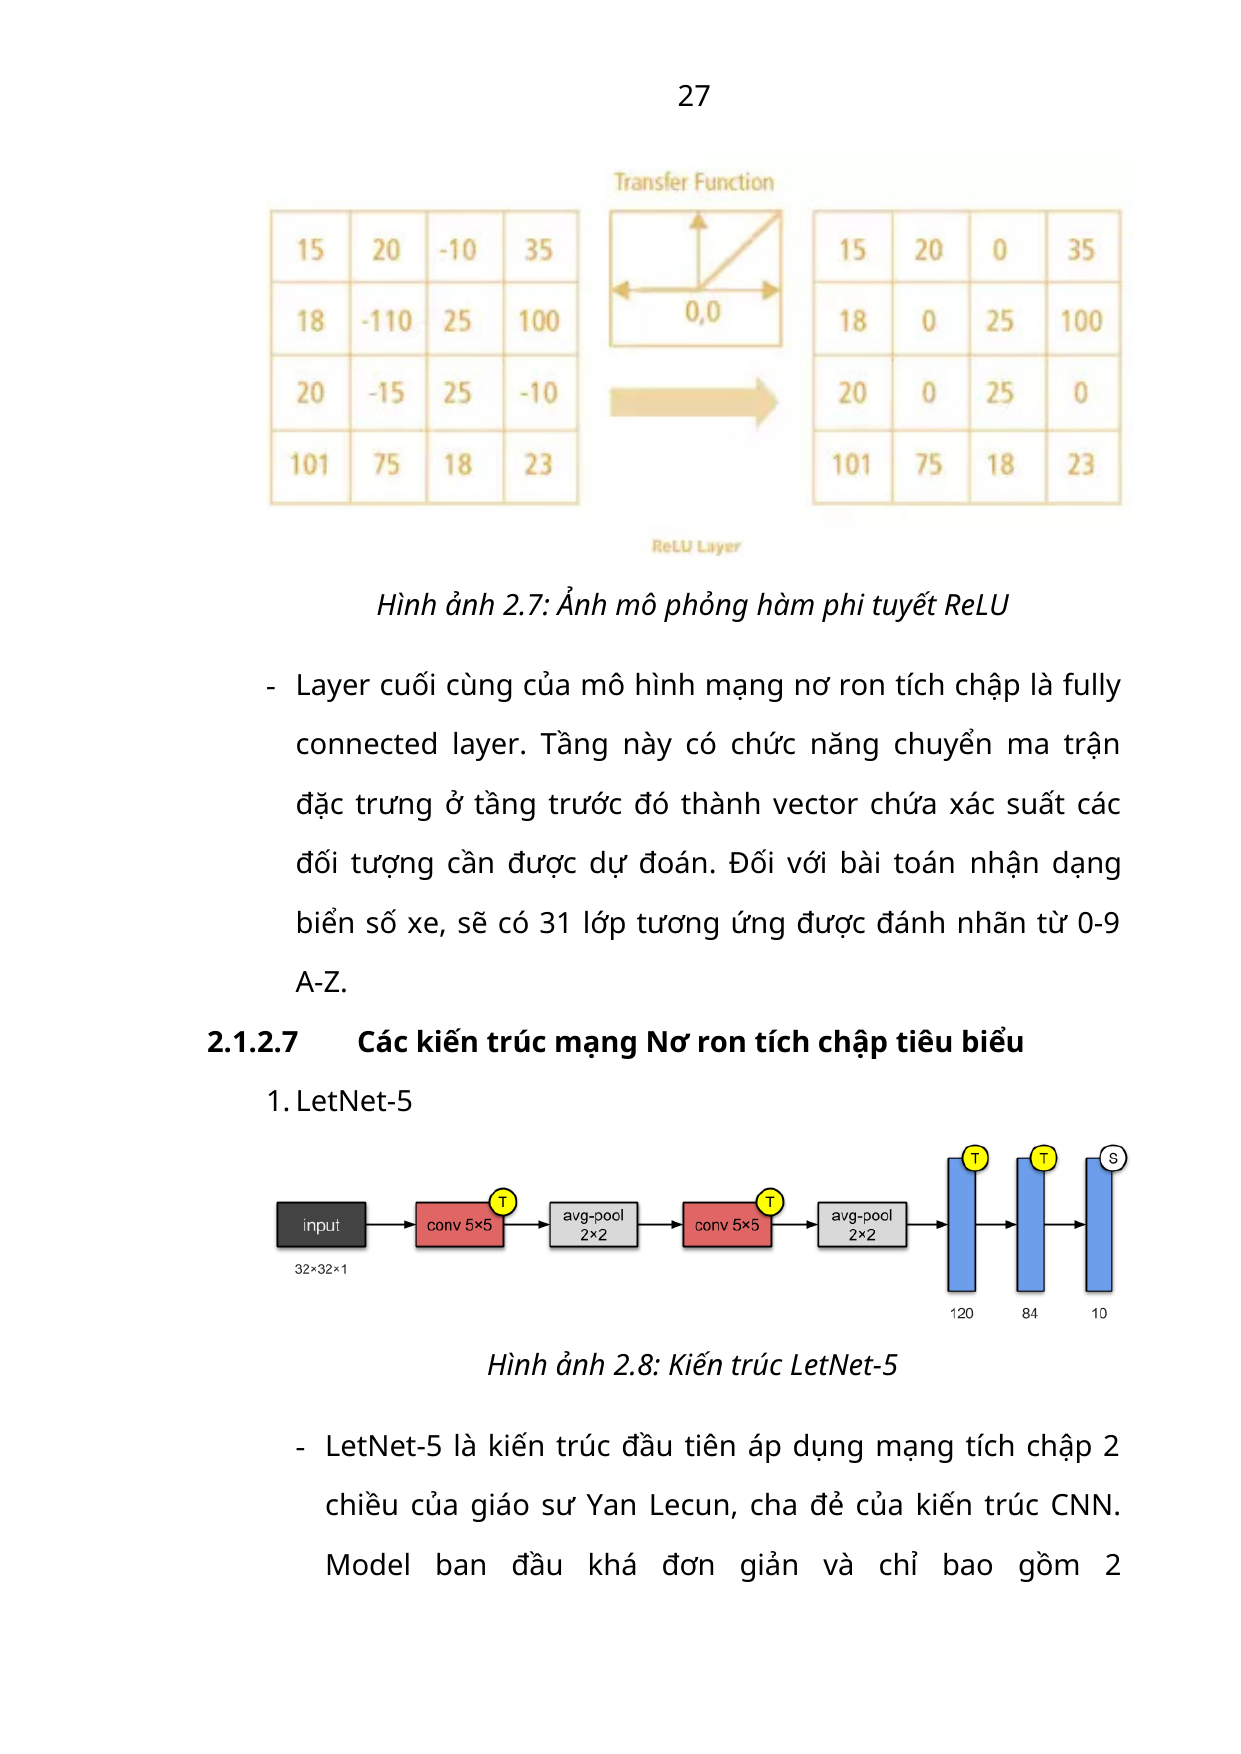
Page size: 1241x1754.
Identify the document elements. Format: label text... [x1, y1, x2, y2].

picture [266, 1140, 1134, 1325]
picture [266, 154, 1134, 564]
list Layer cuối cùng của mô hình mạng nơ ron tích chập là fully connected layer. Tầng này có chức năng chuyển ma trận đặc trưng ở tầng trước đó thành vector chứa xác suất các đối tượng cần được dự đoán. Đối với bài toán nhận dạng biển số xe, sẽ có 31 lớp tương ứng được đánh nhãn từ 0-9 A-Z. [266, 664, 1122, 1001]
list LetNet-5 [266, 1081, 1122, 1120]
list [295, 1425, 1122, 1584]
subtitle Các kiến trúc mạng Nơ ron tích chập tiêu biểu [207, 1021, 1122, 1061]
